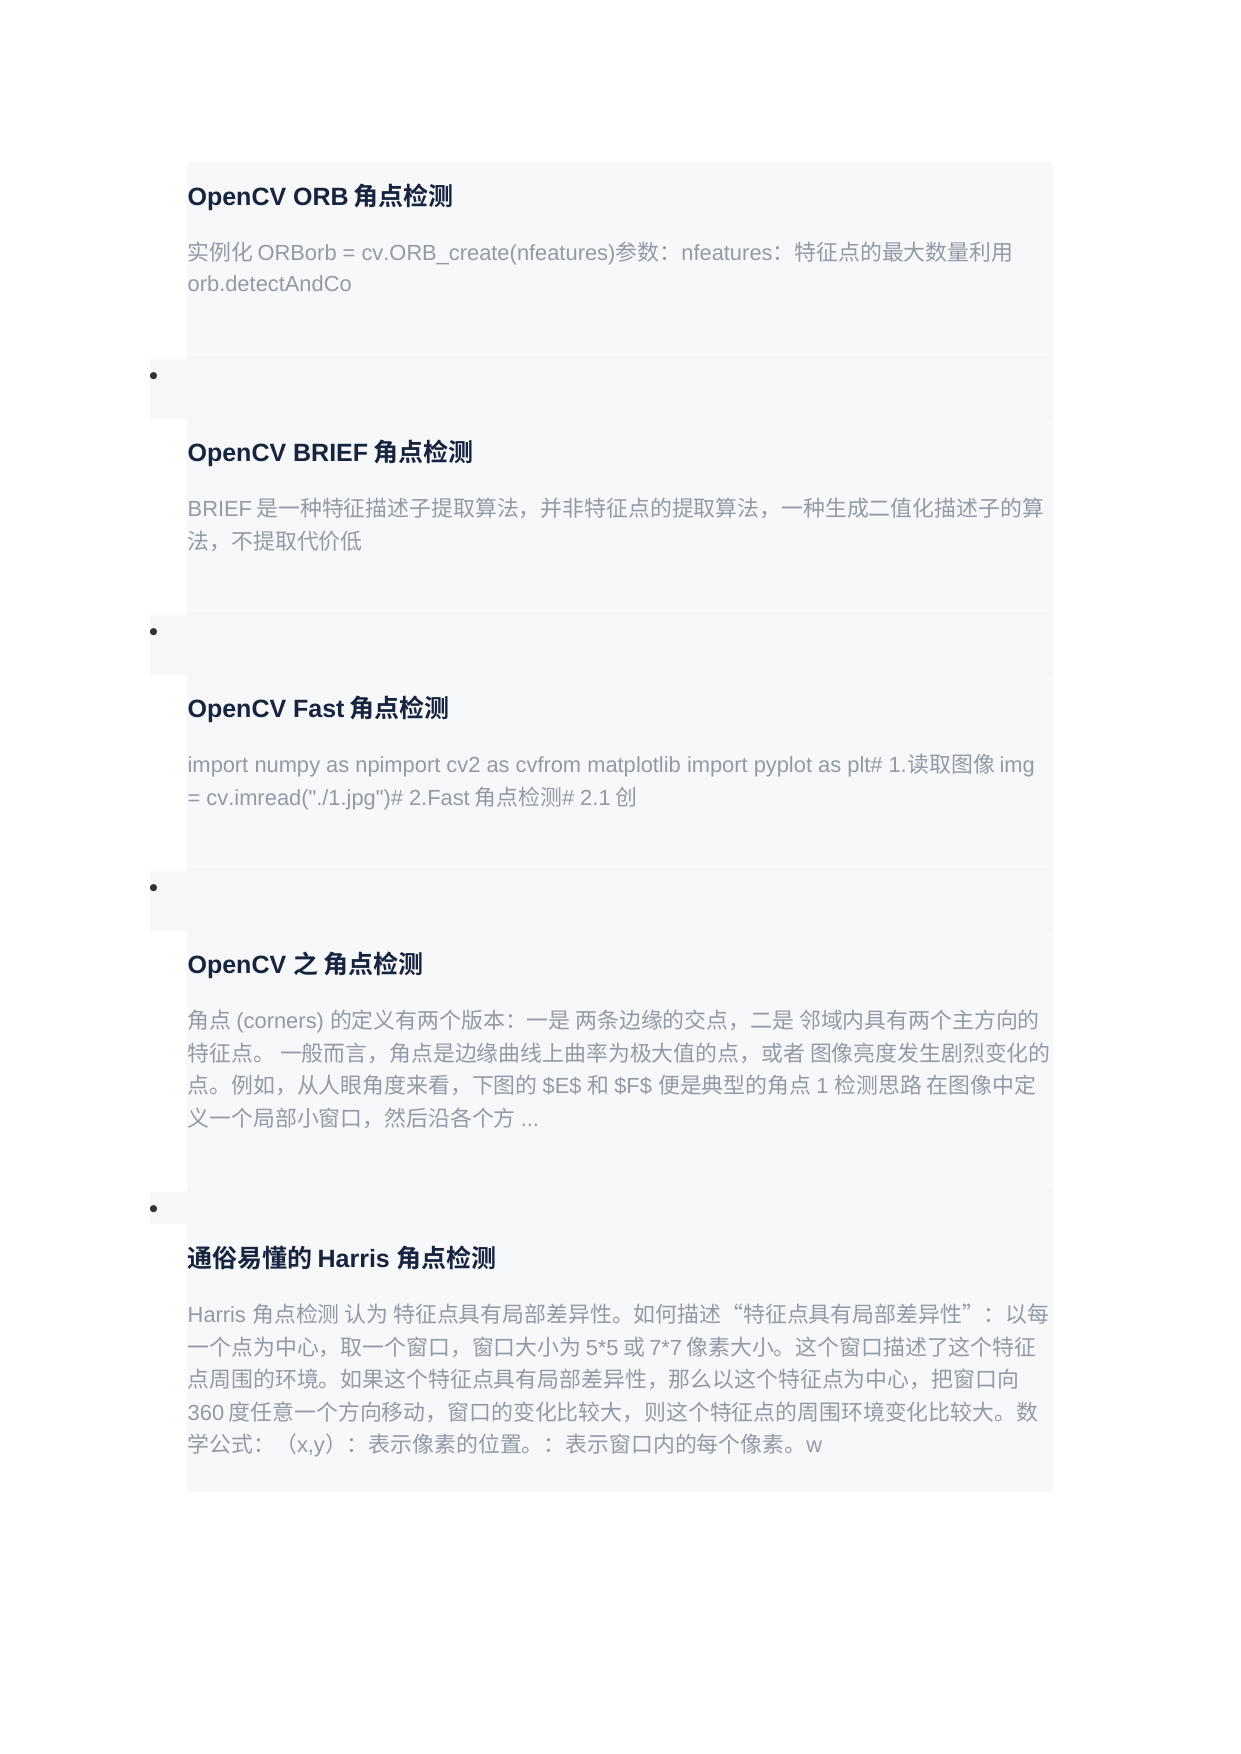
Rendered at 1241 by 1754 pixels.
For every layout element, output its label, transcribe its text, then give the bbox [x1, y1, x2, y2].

text import numpy as npimport cv2 as cvfrom matplotlib import pyplot as plt# 1.读取图像img = cv.imread("./1.jpg")# 2.Fast角点检测# 2.1创 [187, 747, 1053, 812]
text OpenCV ORB角点检测 [187, 162, 1053, 227]
text BRIEF是一种特征描述子提取算法，并非特征点的提取算法，一种生成二值化描述子的算法，不提取代价低 [187, 491, 1053, 556]
text OpenCV Fast角点检测 [187, 674, 1053, 739]
text 角点 (corners) 的定义有两个版本：一是 两条边缘的交点，二是 邻域内具有两个主方向的特征点。 一般而言，角点是边缘曲线上曲率为极大值的点，或者 图像亮度发生剧烈变化的点。例如，从人眼角度来看，下图的 $E$ 和 $F$ 便是典型的角点 1 检测思路 在图像中定义一个局部小窗口，然后沿各个方 ... [187, 1003, 1053, 1133]
text Harris 角点检测 认为 特征点具有局部差异性。如何描述“特征点具有局部差异性”：以每一个点为中心，取一个窗口，窗口大小为5*5或7*7像素大小。这个窗口描述了这个特征点周围的环境。如果这个特征点具有局部差异性，那么以这个特征点为中心，把窗口向360度任意一个方向移动，窗口的变化比较大，则这个特征点的周围环境变化比较大。数学公式：（x,y）：表示像素的位置。：表示窗口内的每个像素。w [187, 1297, 1053, 1459]
text 实例化ORBorb = cv.ORB_create(nfeatures)参数：nfeatures：特征点的最大数量利用orb.detectAndCo [187, 235, 1053, 300]
text 通俗易懂的Harris 角点检测 [187, 1224, 1053, 1289]
text OpenCV BRIEF角点检测 [187, 418, 1053, 483]
text OpenCV 之 角点检测 [187, 930, 1053, 995]
